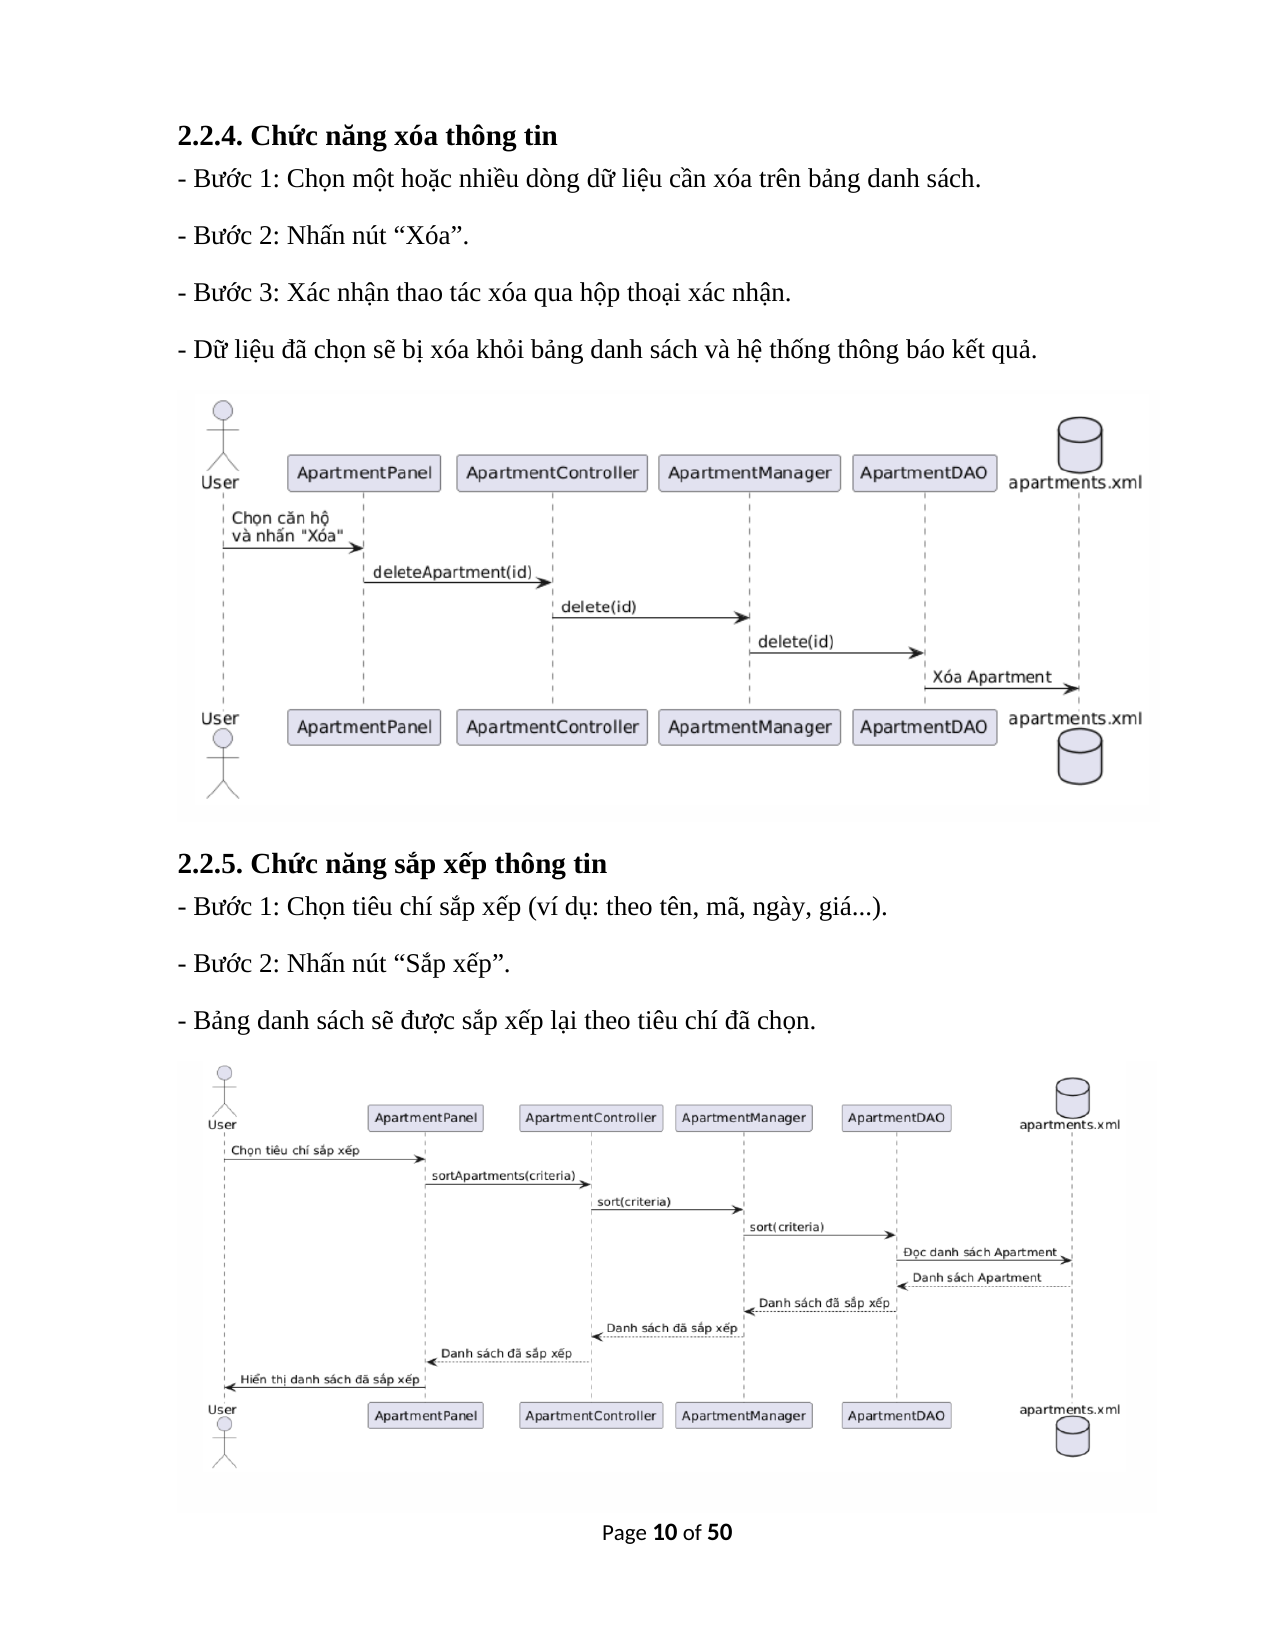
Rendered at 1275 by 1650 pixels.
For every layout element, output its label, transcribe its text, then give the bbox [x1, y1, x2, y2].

text - Bước 1: Chọn tiêu chí sắp xếp (ví dụ: theo tên, mã, ngày, giá...). [177, 890, 1157, 921]
text - Bước 3: Xác nhận thao tác xóa qua hộp thoại xác nhận. [177, 276, 1157, 307]
picture [177, 1061, 1157, 1513]
text - Bước 1: Chọn một hoặc nhiều dòng dữ liệu cần xóa trên bảng danh sách. [177, 162, 1157, 193]
text - Bảng danh sách sẽ được sắp xếp lại theo tiêu chí đã chọn. [177, 1004, 1157, 1035]
text - Dữ liệu đã chọn sẽ bị xóa khỏi bảng danh sách và hệ thống thông báo kết quả. [177, 333, 1157, 364]
subtitle 2.2.5. Chức năng sắp xếp thông tin [177, 846, 1157, 880]
picture [177, 390, 1160, 822]
text - Bước 2: Nhấn nút “Xóa”. [177, 219, 1157, 250]
text - Bước 2: Nhấn nút “Sắp xếp”. [177, 947, 1157, 978]
subtitle 2.2.4. Chức năng xóa thông tin [177, 118, 1157, 152]
